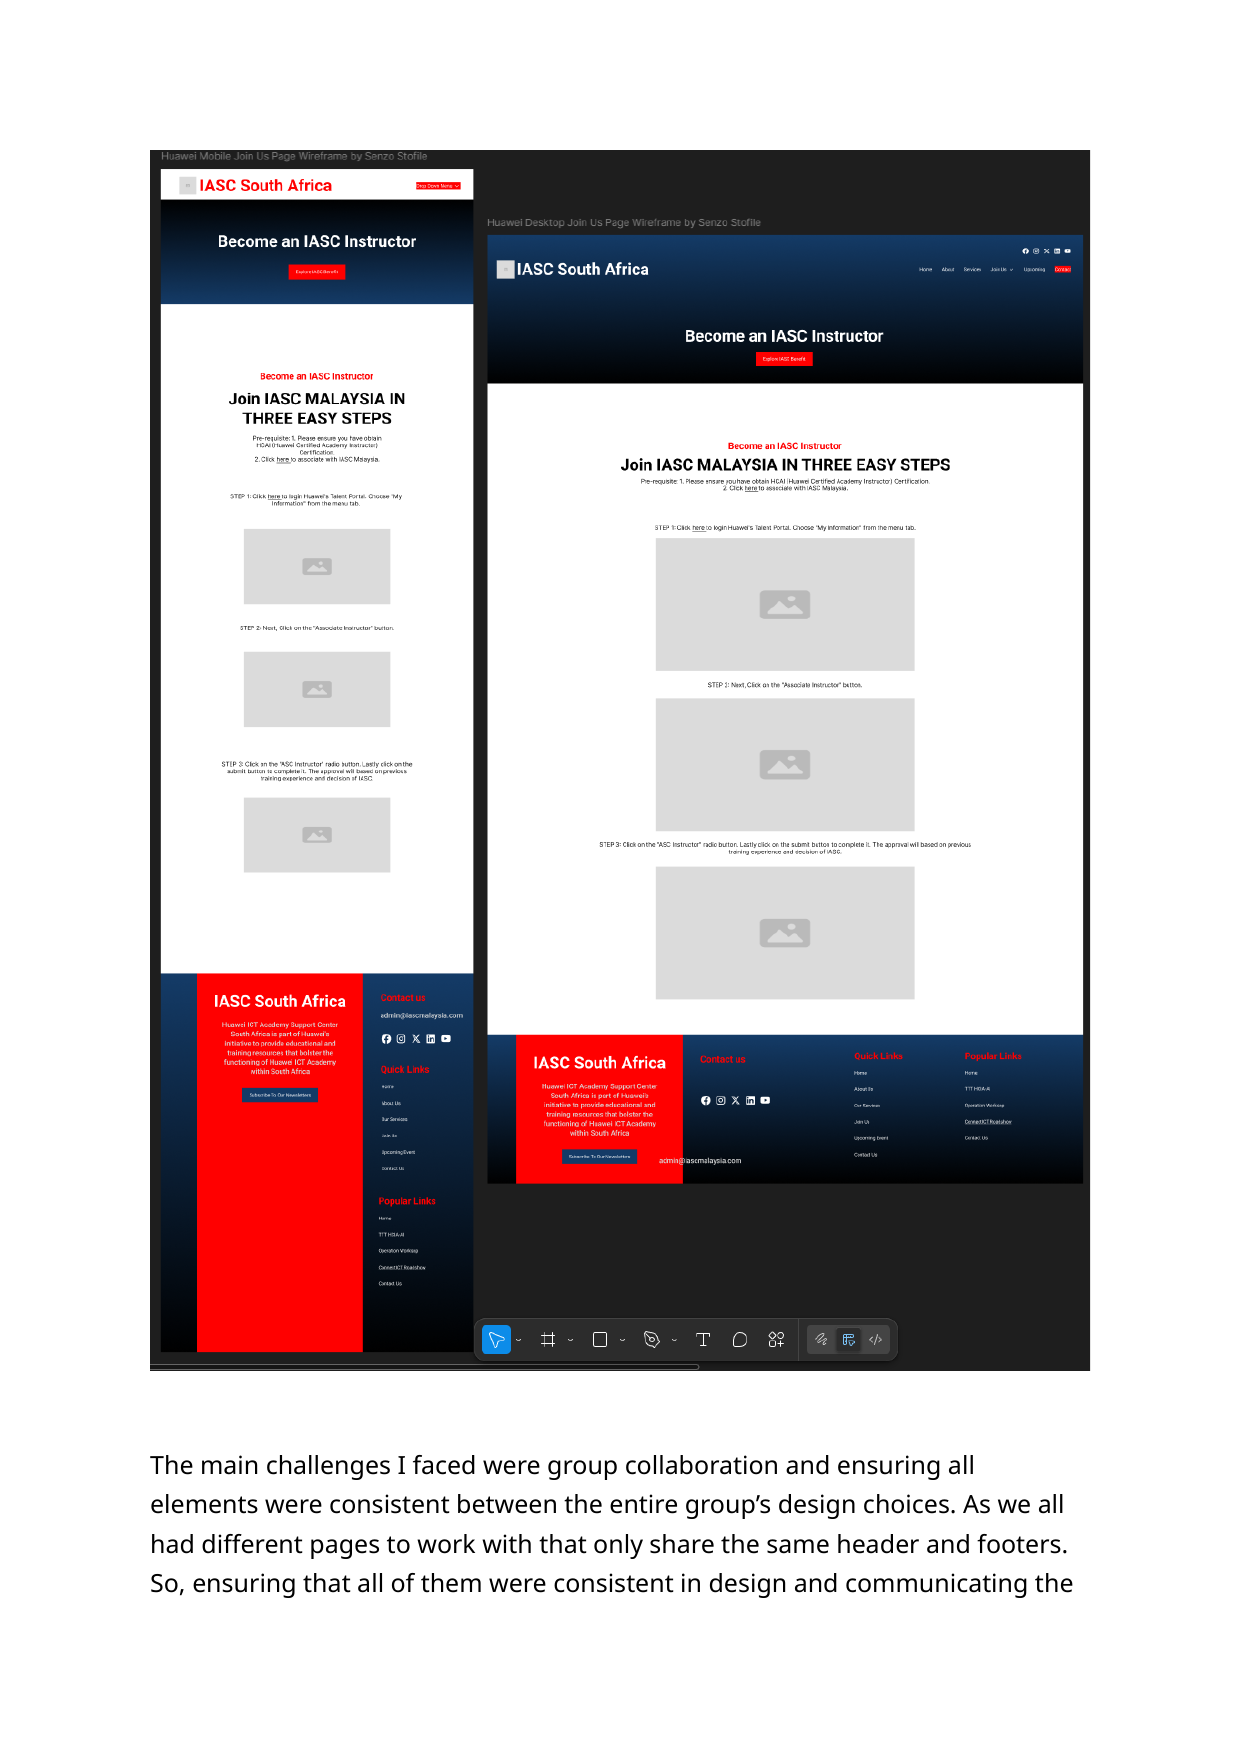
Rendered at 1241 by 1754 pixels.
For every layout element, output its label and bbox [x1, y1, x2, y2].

picture [150, 150, 1091, 1371]
text [150, 1448, 1090, 1599]
